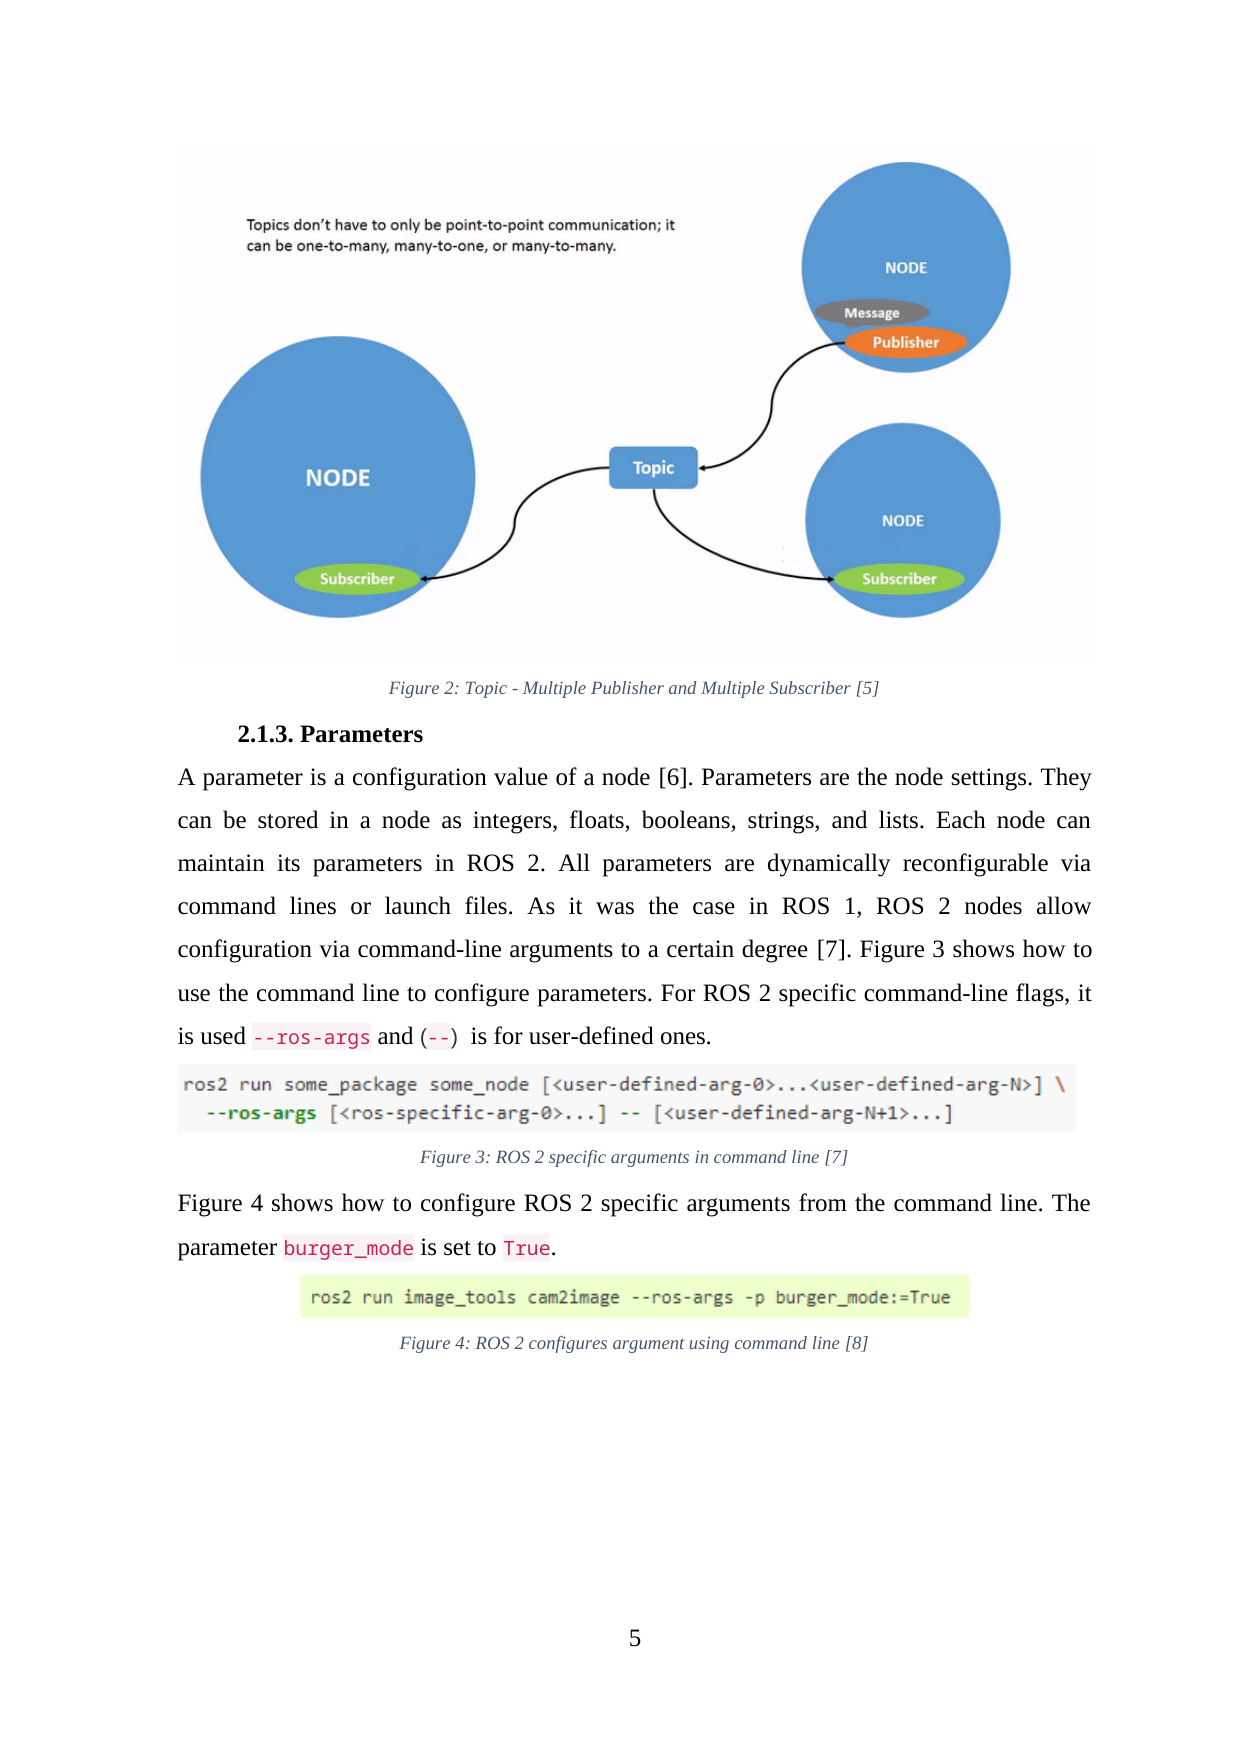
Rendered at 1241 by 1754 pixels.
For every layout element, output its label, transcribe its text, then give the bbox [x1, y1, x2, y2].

text Figure 4: ROS 2 configures argument using command line [177, 1332, 1092, 1353]
picture [177, 1064, 1076, 1132]
text A parameter is a configuration value of a node . Parameters are the node settings. They can be stored in a node as integers, floats, booleans, strings, and lists. Each node can maintain its parameters in ROS 2. All parameters are dynamically reconfigurable via command lines or launch files. As it was the case in ROS 1, ROS 2 nodes allow configuration via command-line arguments to a certain degree . Figure 3 shows how to use the command line to configure parameters. For ROS 2 specific command-line flags, it is used --ros-args and (--) is for user-defined ones. [177, 762, 1092, 1050]
text Figure 2: Topic - Multiple Publisher and Multiple Subscriber [177, 677, 1092, 698]
text Figure 3: ROS 2 specific arguments in command line [177, 1146, 1092, 1168]
subtitle 2.1.3. Parameters [237, 719, 1092, 748]
picture [300, 1275, 970, 1318]
text Figure 4 shows how to configure ROS 2 specific arguments from the command line. The parameter burger_mode is set to True. [177, 1188, 1092, 1261]
picture [177, 147, 1093, 663]
